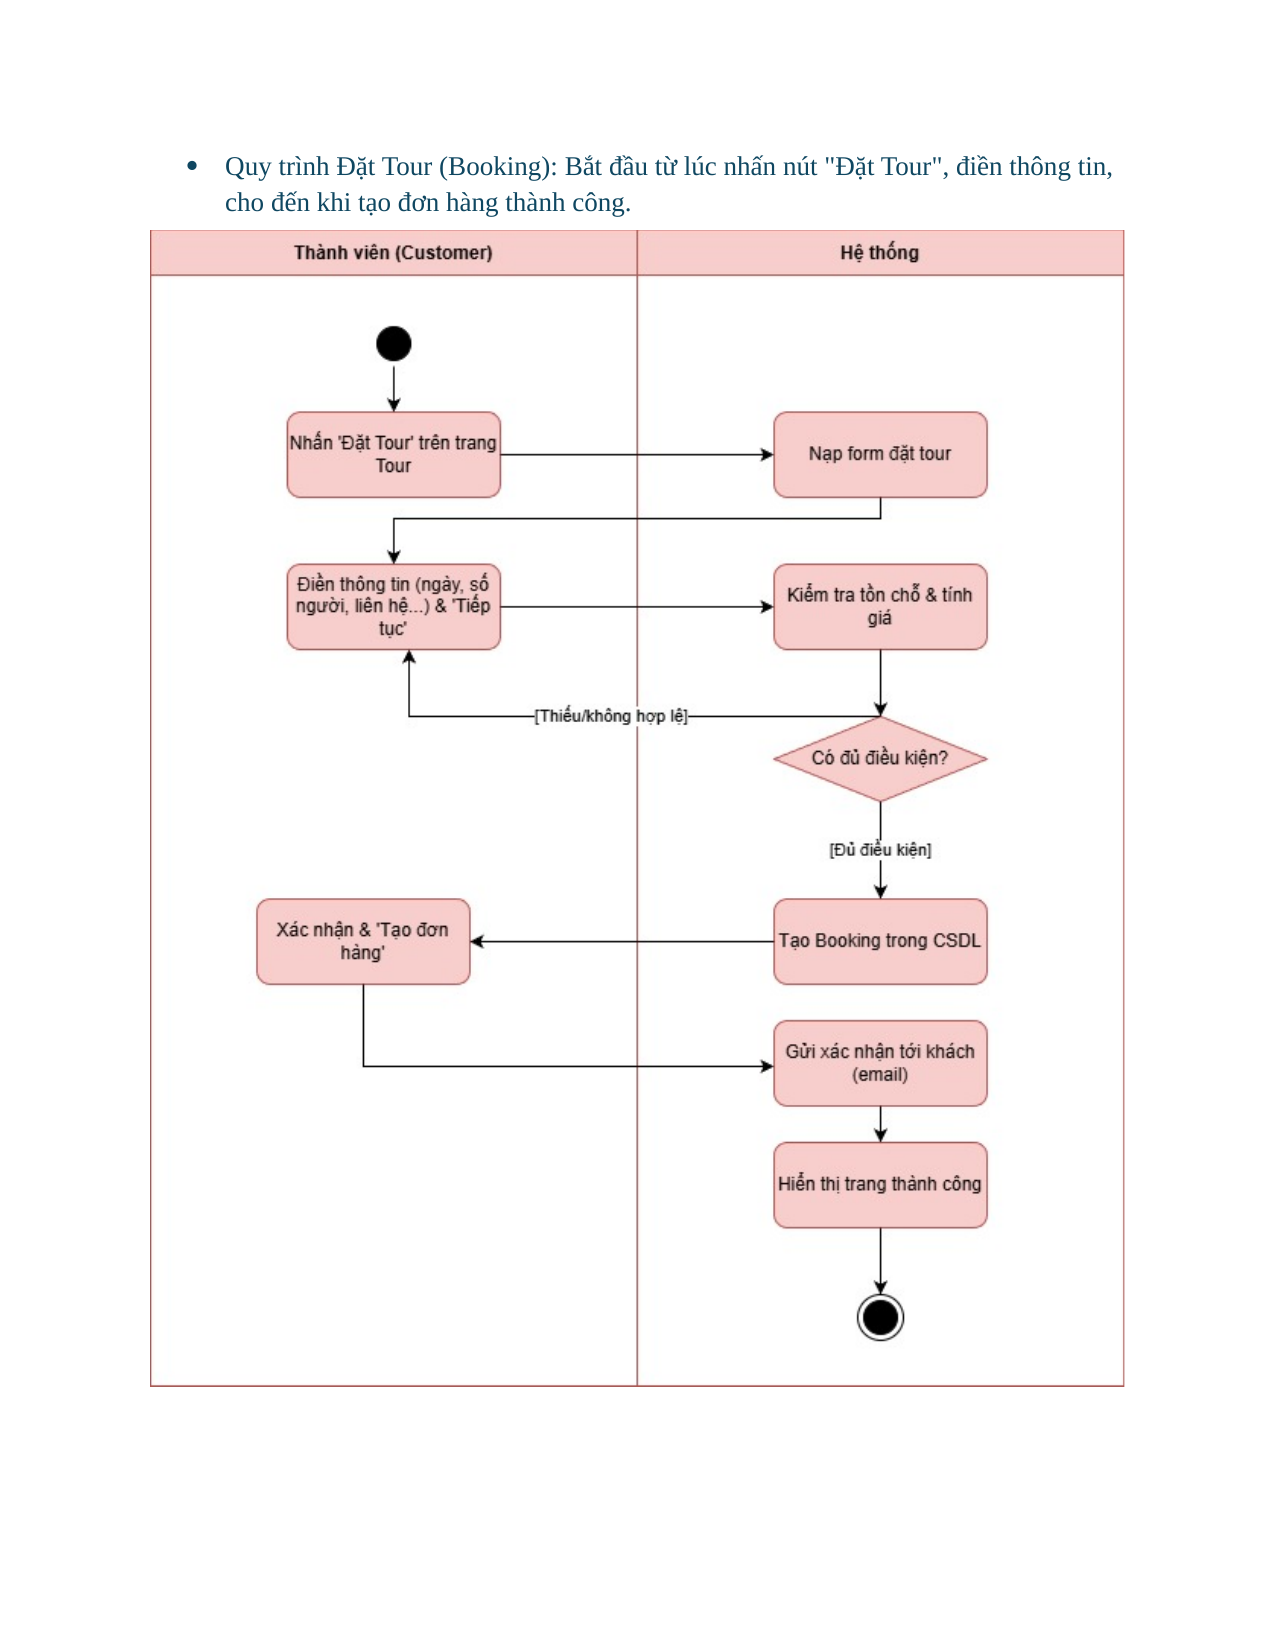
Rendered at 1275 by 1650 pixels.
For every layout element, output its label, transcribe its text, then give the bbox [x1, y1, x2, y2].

picture [150, 230, 1125, 1387]
subtitle Quy trình Đặt Tour (Booking): Bắt đầu từ lúc nhấn nút "Đặt Tour", điền thông tin, cho đến khi tạo đơn hàng thành công. [187, 150, 1125, 217]
